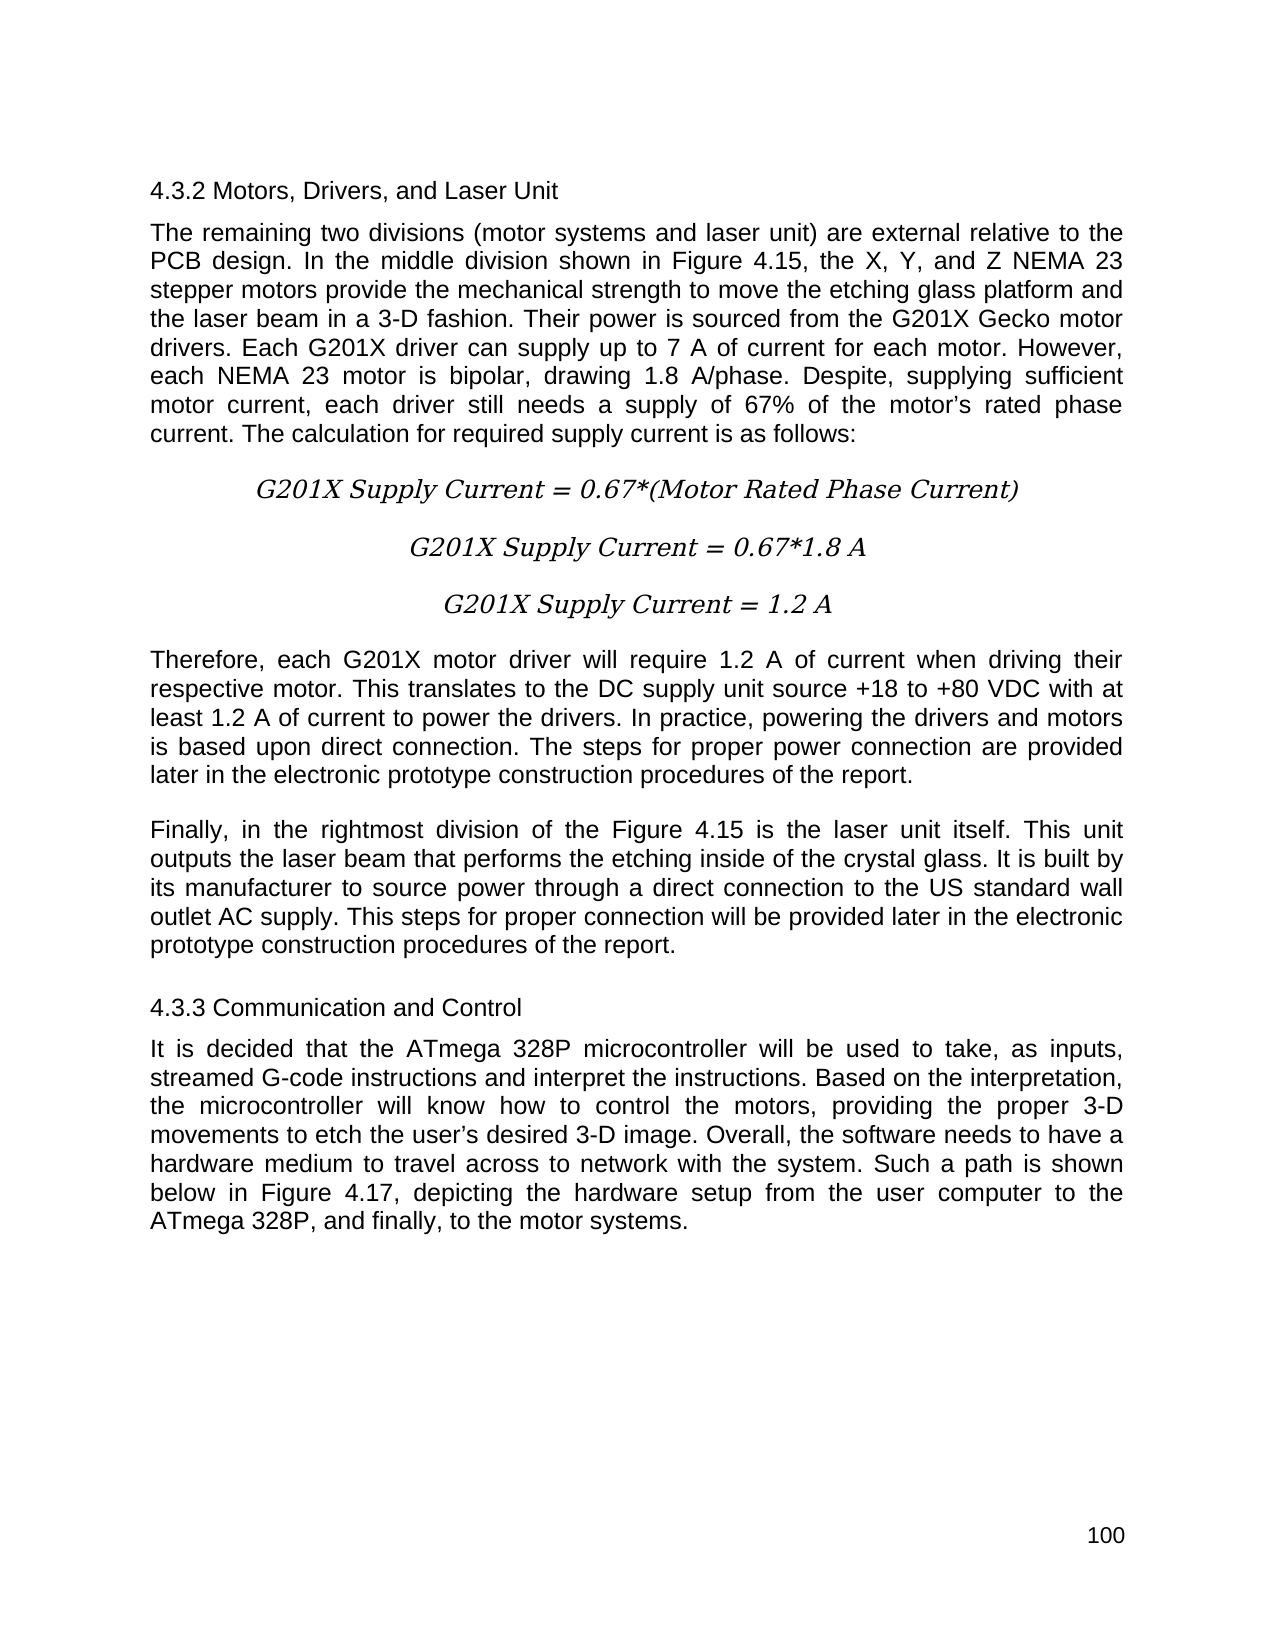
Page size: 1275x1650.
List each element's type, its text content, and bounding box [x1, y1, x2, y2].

text Therefore, each G201X motor driver will require 1.2 A of current when driving their respective motor. This translates to the DC supply unit source +18 to +80 VDC with at least 1.2 A of current to power the drivers. In practice, powering the drivers and motors is based upon direct connection. The steps for proper power connection are provided later in the electronic prototype construction procedures of the report. [150, 645, 1125, 789]
subtitle 4.3.2 Motors, Drivers, and Laser Unit [150, 176, 1125, 205]
text G201X Supply Current = 0.67*(Motor Rated Phase Current) [150, 474, 1125, 504]
text It is decided that the ATmega 328P microcontroller will be used to take, as inputs, streamed G-code instructions and interpret the instructions. Based on the interpretation, the microcontroller will know how to control the motors, providing the proper 3-D movements to etch the user’s desired 3-D image. Overall, the software needs to have a hardware medium to travel across to network with the system. Such a path is shown below in Figure 4.17, depicting the hardware setup from the user computer to the ATmega 328P, and finally, to the motor systems. [150, 1034, 1125, 1235]
text The remaining two divisions (motor systems and laser unit) are external relative to the PCB design. In the middle division shown in Figure 4.15, the X, Y, and Z NEMA 23 stepper motors provide the mechanical strength to move the etching glass platform and the laser beam in a 3-D fashion. Their power is sourced from the G201X Gecko motor drivers. Each G201X driver can supply up to 7 A of current for each motor. However, each NEMA 23 motor is bipolar, drawing 1.8 A/phase. Despite, supplying sufficient motor current, each driver still needs a supply of 67% of the motor’s rated phase current. The calculation for required supply current is as follows: [150, 218, 1125, 448]
text Finally, in the rightmost division of the Figure 4.15 is the laser unit itself. This unit outputs the laser beam that performs the etching inside of the crystal glass. It is built by its manufacturer to source power through a direct connection to the US standard wall outlet AC supply. This steps for proper connection will be provided later in the electronic prototype construction procedures of the report. [150, 815, 1125, 959]
text G201X Supply Current = 1.2 A [150, 589, 1125, 619]
text G201X Supply Current = 0.67*1.8 A [150, 531, 1125, 561]
subtitle 4.3.3 Communication and Control [150, 992, 1125, 1021]
